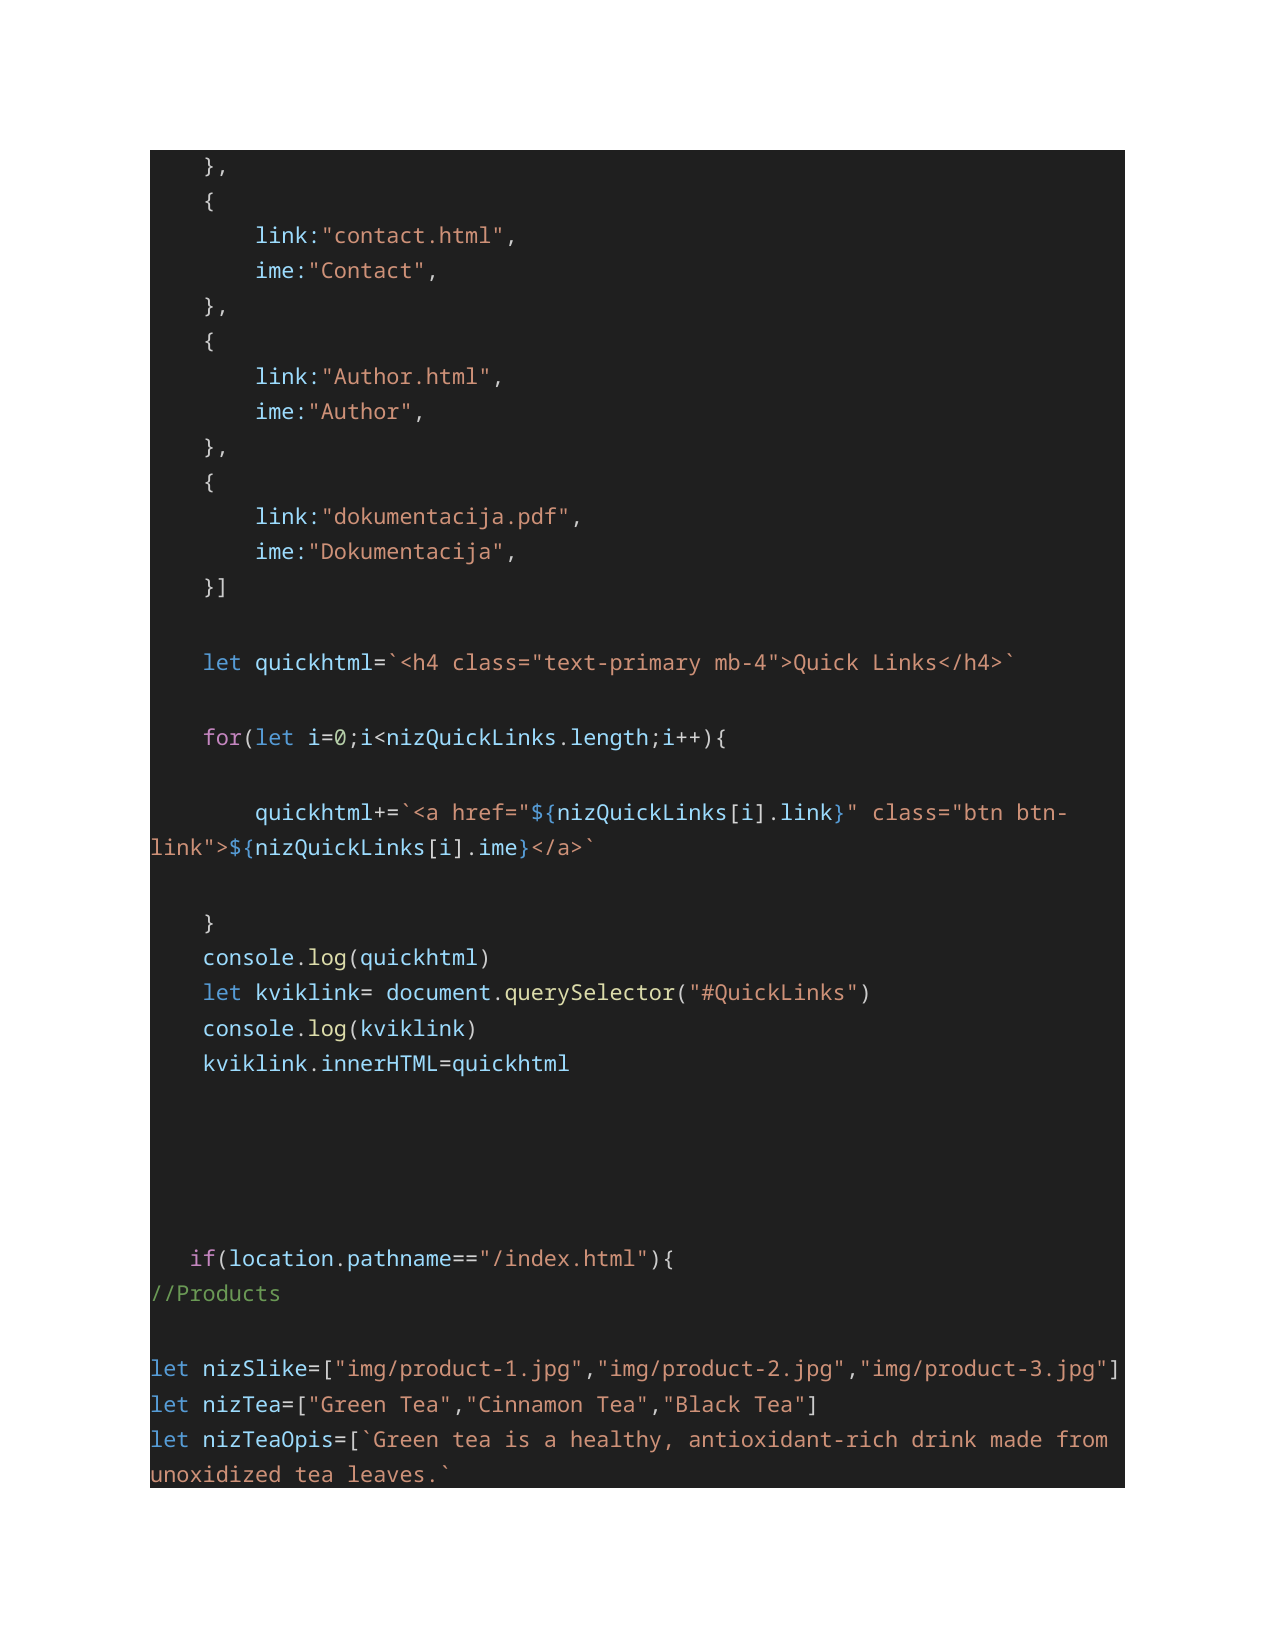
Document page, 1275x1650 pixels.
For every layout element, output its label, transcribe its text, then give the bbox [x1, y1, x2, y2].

text }, [150, 431, 1125, 461]
text { [150, 185, 1125, 215]
text console.log(kviklink) [150, 1012, 1125, 1042]
text quickhtml+=`<a href="${nizQuickLinks[i].link}" class="btn btn-link">${nizQuickLinks[i].ime}</a>` [150, 797, 1125, 862]
text { [150, 326, 1125, 355]
text }, [150, 290, 1125, 320]
text let nizTeaOpis=[`Green tea is a healthy, antioxidant-rich drink made from unoxidized tea leaves.` [150, 1424, 1125, 1488]
text let nizTea=["Green Tea","Cinnamon Tea","Black Tea"] [150, 1388, 1125, 1418]
text ime:"Contact", [150, 255, 1125, 285]
text link:"dokumentacija.pdf", [150, 501, 1125, 531]
text }, [150, 150, 1125, 180]
text link:"contact.html", [150, 220, 1125, 250]
text }] [150, 571, 1125, 601]
text } [150, 907, 1125, 937]
text console.log(quickhtml) [150, 942, 1125, 972]
text ime:"Dokumentacija", [150, 536, 1125, 566]
text kviklink.innerHTML=quickhtml [150, 1048, 1125, 1077]
text let nizSlike=["img/product-1.jpg","img/product-2.jpg","img/product-3.jpg"] [150, 1353, 1125, 1383]
text let quickhtml=`<h4 class="text-primary mb-4">Quick Links</h4>` [150, 646, 1125, 676]
text //Products [150, 1278, 1125, 1308]
text if(location.pathname=="/index.html"){ [150, 1243, 1125, 1273]
text let kviklink= document.querySelector("#QuickLinks") [150, 977, 1125, 1007]
text link:"Author.html", [150, 361, 1125, 390]
text ime:"Author", [150, 396, 1125, 426]
text for(let i=0;i<nizQuickLinks.length;i++){ [150, 722, 1125, 751]
text { [150, 466, 1125, 496]
